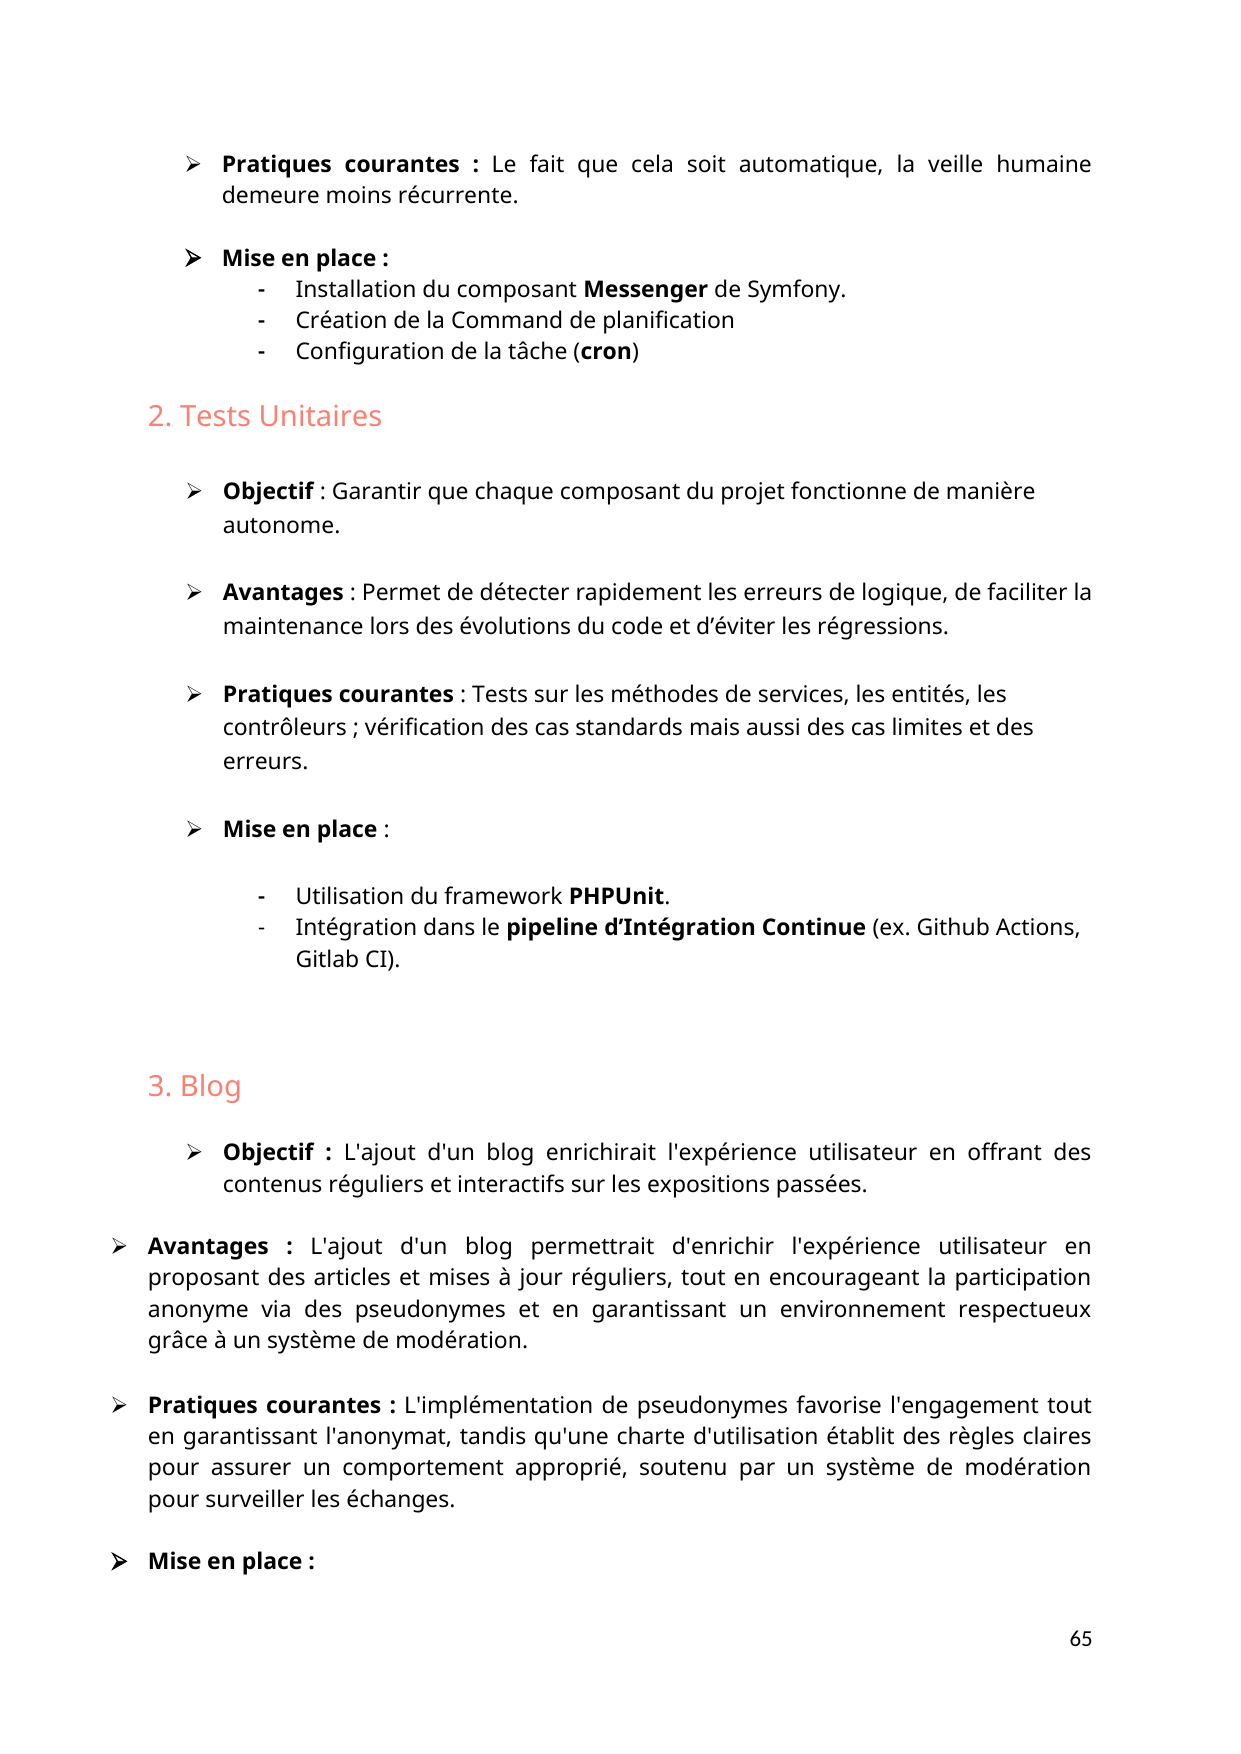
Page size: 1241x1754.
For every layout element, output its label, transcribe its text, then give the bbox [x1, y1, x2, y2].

list Objectif : Garantir que chaque composant du projet fonctionne de manière autonome. [185, 475, 1092, 540]
list Avantages : Permet de détecter rapidement les erreurs de logique, de faciliter la maintenance lors des évolutions du code et d’éviter les régressions. [185, 576, 1092, 641]
list Intégration dans le pipeline d’Intégration Continue (ex. Github Actions, Gitlab CI). [258, 911, 1092, 974]
list Pratiques courantes : L'implémentation de pseudonymes favorise l'engagement tout en garantissant l'anonymat, tandis qu'une charte d'utilisation établit des règles claires pour assurer un comportement approprié, soutenu par un système de modération pour surveiller les échanges. [110, 1389, 1092, 1514]
subtitle 3. Blog [148, 1065, 1092, 1105]
list Création de la Command de planification [258, 304, 1092, 335]
list Pratiques courantes : Tests sur les méthodes de services, les entités, les contrôleurs ; vérification des cas standards mais aussi des cas limites et des erreurs. [185, 677, 1092, 776]
list Mise en place : [184, 241, 1092, 273]
list Avantages : L'ajout d'un blog permettrait d'enrichir l'expérience utilisateur en proposant des articles et mises à jour réguliers, tout en encourageant la participation anonyme via des pseudonymes et en garantissant un environnement respectueux grâce à un système de modération. [110, 1230, 1092, 1355]
list Mise en place : [185, 812, 1092, 844]
subtitle 2. Tests Unitaires [148, 396, 1092, 435]
list Objectif : L'ajout d'un blog enrichirait l'expérience utilisateur en offrant des contenus réguliers et interactifs sur les expositions passées. [185, 1136, 1092, 1199]
list Utilisation du framework PHPUnit. [258, 880, 1092, 911]
list Installation du composant Messenger de Symfony. [258, 273, 1092, 304]
list Pratiques courantes : Le fait que cela soit automatique, la veille humaine demeure moins récurrente. [184, 148, 1092, 210]
list Mise en place : [110, 1545, 1092, 1576]
list Configuration de la tâche (cron) [258, 335, 1092, 366]
